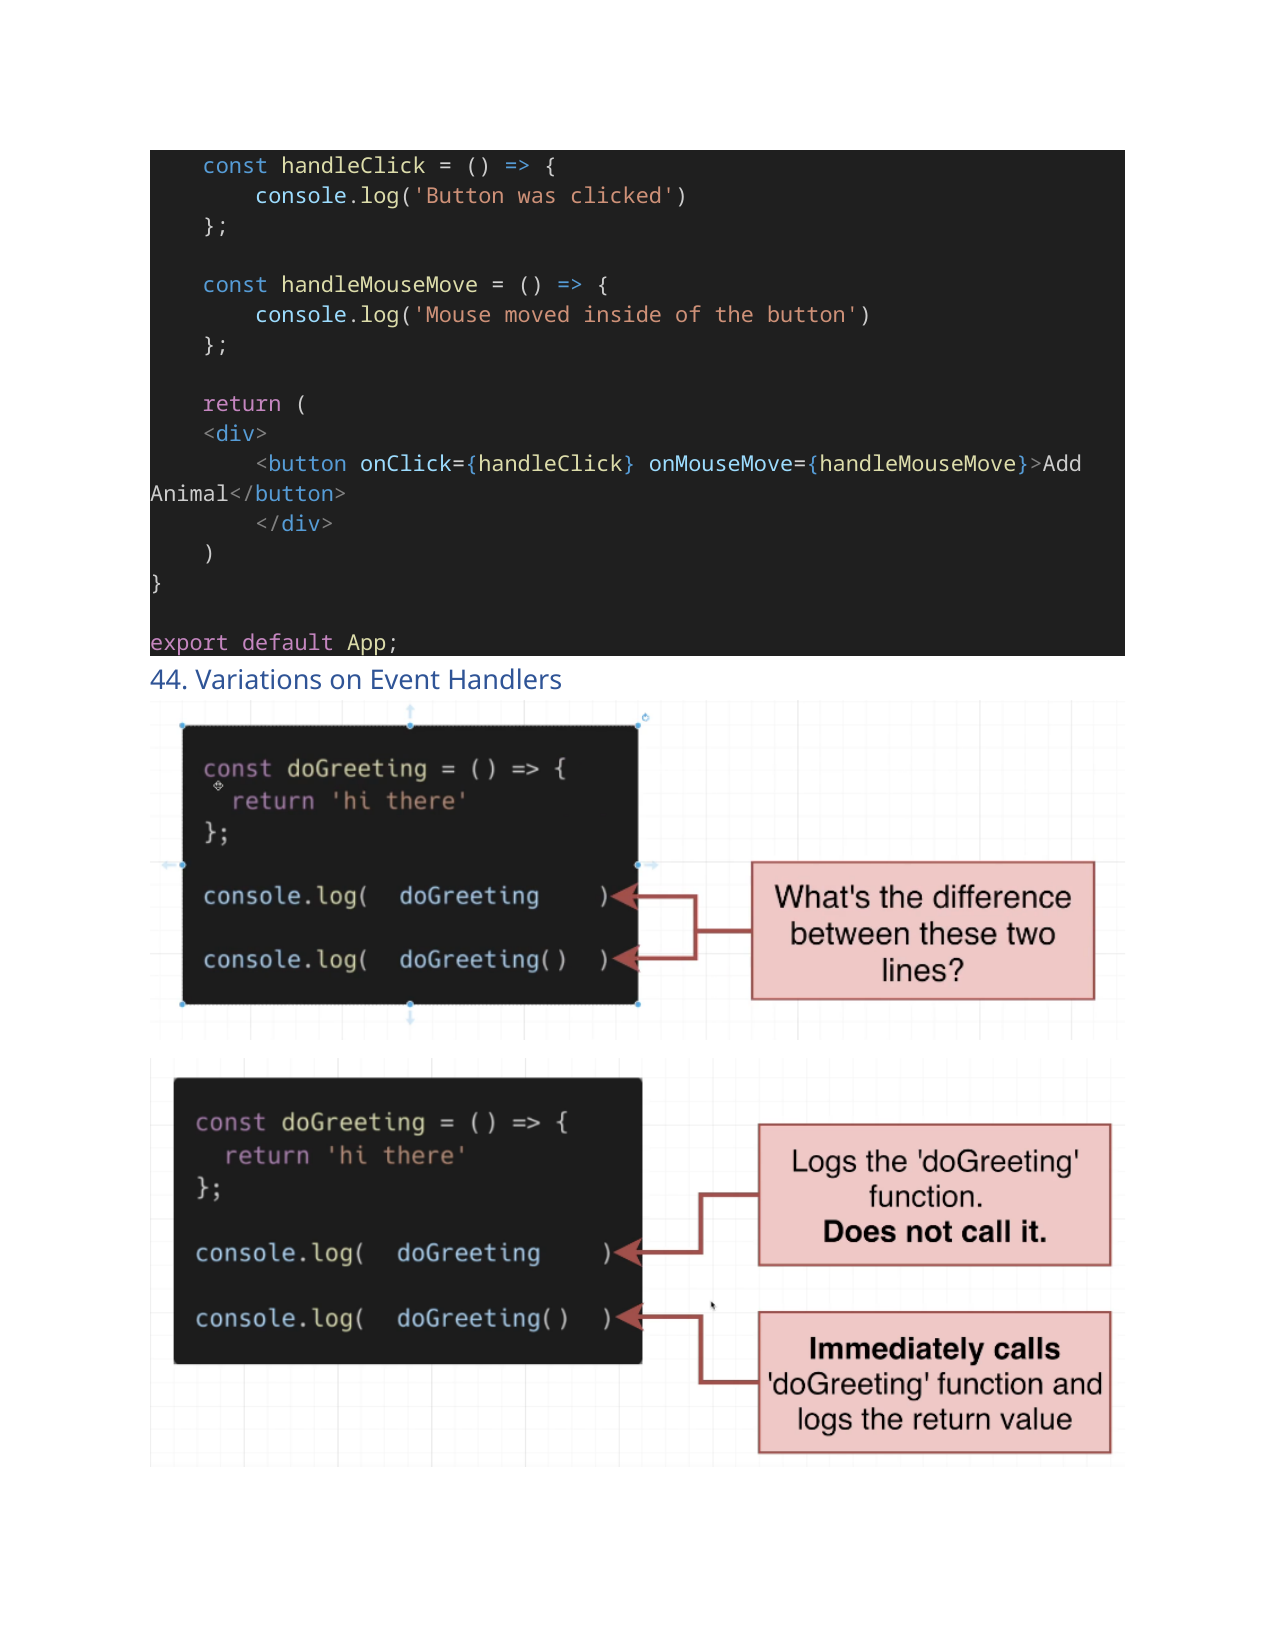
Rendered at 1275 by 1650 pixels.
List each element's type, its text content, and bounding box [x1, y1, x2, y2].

text export default App; [150, 627, 1125, 656]
text }; [150, 209, 1125, 239]
text ) [150, 537, 1125, 567]
picture [150, 1058, 1125, 1467]
text console.log('Mouse moved inside of the button') [150, 299, 1125, 329]
text const handleMouseMove = () => { [150, 269, 1125, 299]
text </div> [150, 507, 1125, 537]
text } [150, 567, 1125, 597]
text <div> [150, 418, 1125, 448]
text console.log('Button was clicked') [150, 180, 1125, 209]
text return ( [150, 388, 1125, 418]
text <button onClick={handleClick} onMouseMove={handleMouseMove}>Add Animal</button> [150, 448, 1125, 507]
text const handleClick = () => { [150, 150, 1125, 180]
subtitle 44. Variations on Event Handlers [150, 661, 1125, 697]
picture [150, 700, 1125, 1040]
text }; [150, 329, 1125, 358]
